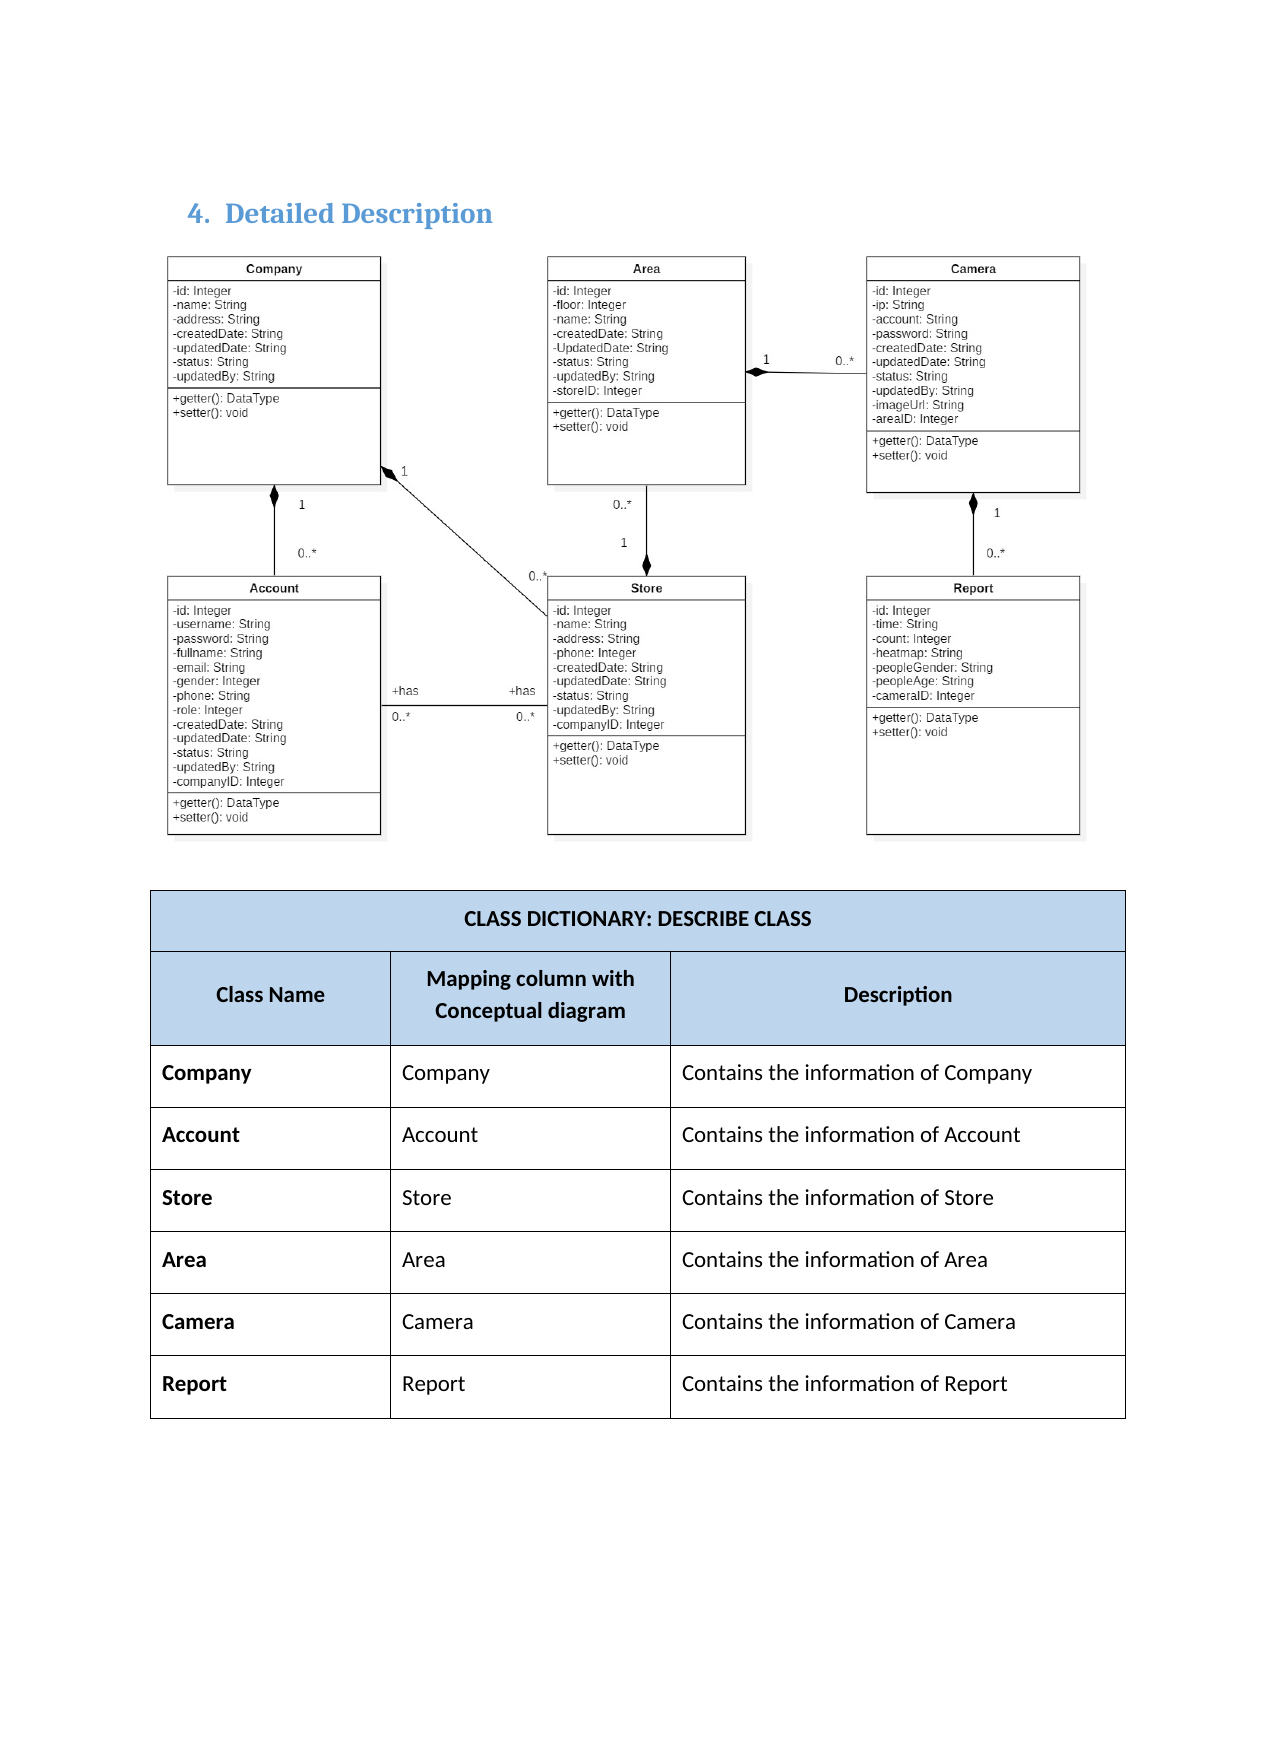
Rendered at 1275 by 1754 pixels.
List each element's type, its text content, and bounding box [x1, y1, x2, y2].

table_cell Area [151, 1232, 390, 1293]
table_cell Company [391, 1046, 670, 1107]
subtitle Detailed Description [187, 197, 1125, 230]
table_cell Camera [151, 1294, 390, 1355]
table_cell Class Name [151, 952, 390, 1045]
table_cell Store [151, 1170, 390, 1231]
table_cell Contains the information of Company [671, 1046, 1125, 1107]
table_cell Contains the information of Camera [671, 1294, 1125, 1355]
table_cell Contains the information of Account [671, 1108, 1125, 1169]
table_cell Company [151, 1046, 390, 1107]
table_cell Account [151, 1108, 390, 1169]
table_cell Mapping column with Conceptual diagram [391, 952, 670, 1045]
table_cell Contains the information of Area [671, 1232, 1125, 1293]
table_cell Area [391, 1232, 670, 1293]
table_cell Camera [391, 1294, 670, 1355]
table_cell Description [671, 952, 1125, 1045]
table_cell Contains the information of Store [671, 1170, 1125, 1231]
picture [158, 247, 1117, 872]
table_cell Report [151, 1356, 390, 1417]
table_header CLASS DICTIONARY: DESCRIBE CLASS [151, 891, 1125, 951]
table_cell Contains the information of Report [671, 1356, 1125, 1417]
table_cell Store [391, 1170, 670, 1231]
table_cell Account [391, 1108, 670, 1169]
table_cell Report [391, 1356, 670, 1417]
